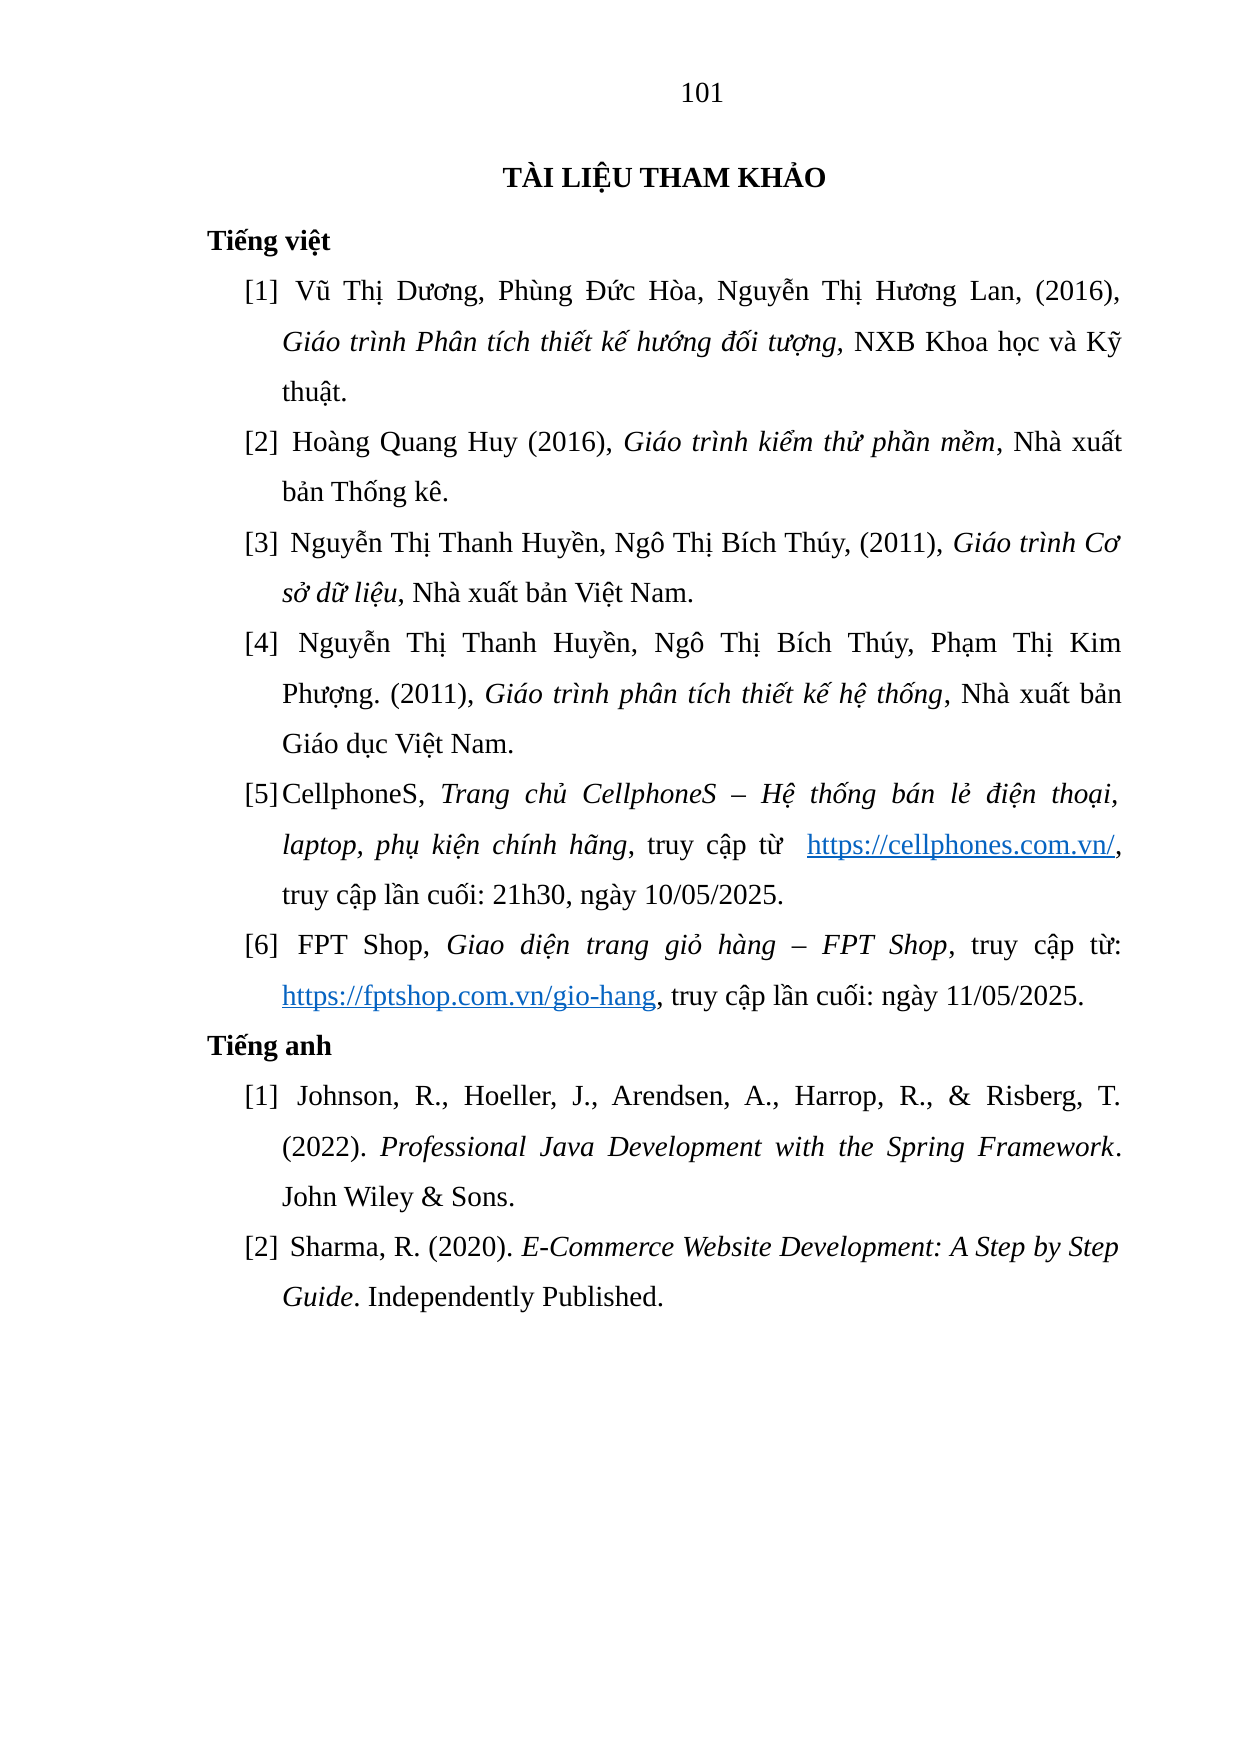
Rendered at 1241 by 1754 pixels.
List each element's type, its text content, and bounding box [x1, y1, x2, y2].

list Nguyễn Thị Thanh Huyền, Ngô Thị Bích Thúy, Phạm Thị Kim Phượng. (2011), Giáo trình phân tích thiết kế hệ thống, Nhà xuất bản Giáo dục Việt Nam. [244, 626, 1122, 760]
list Johnson, R., Hoeller, J., Arendsen, A., Harrop, R., & Risberg, T. (2022). Professional Java Development with the Spring Framework. John Wiley & Sons. [244, 1078, 1122, 1212]
list FPT Shop, Giao diện trang giỏ hàng – FPT Shop, truy cập từ: https://fptshop.com.vn/gio-hang, truy cập lần cuối: ngày 11/05/2025. [244, 927, 1122, 1011]
list CellphoneS, Trang chủ CellphoneS – Hệ thống bán lẻ điện thoại, laptop, phụ kiện chính hãng, truy cập từ https://cellphones.com.vn/, truy cập lần cuối: 21h30, ngày 10/05/2025. [244, 776, 1122, 911]
subtitle TÀI LIỆU THAM KHẢO [207, 160, 1122, 194]
list Sharma, R. (2020). E-Commerce Website Development: A Step by Step Guide. Independently Published. [244, 1229, 1122, 1313]
list Vũ Thị Dương, Phùng Đức Hòa, Nguyễn Thị Hương Lan, (2016), Giáo trình Phân tích thiết kế hướng đối tượng, NXB Khoa học và Kỹ thuật. [244, 273, 1122, 407]
list Nguyễn Thị Thanh Huyền, Ngô Thị Bích Thúy, (2011), Giáo trình Cơ sở dữ liệu, Nhà xuất bản Việt Nam. [244, 525, 1122, 609]
list Hoàng Quang Huy (2016), Giáo trình kiểm thử phần mềm, Nhà xuất bản Thống kê. [244, 424, 1122, 508]
text Tiếng việt [207, 223, 1122, 257]
text Tiếng anh [207, 1028, 1122, 1062]
